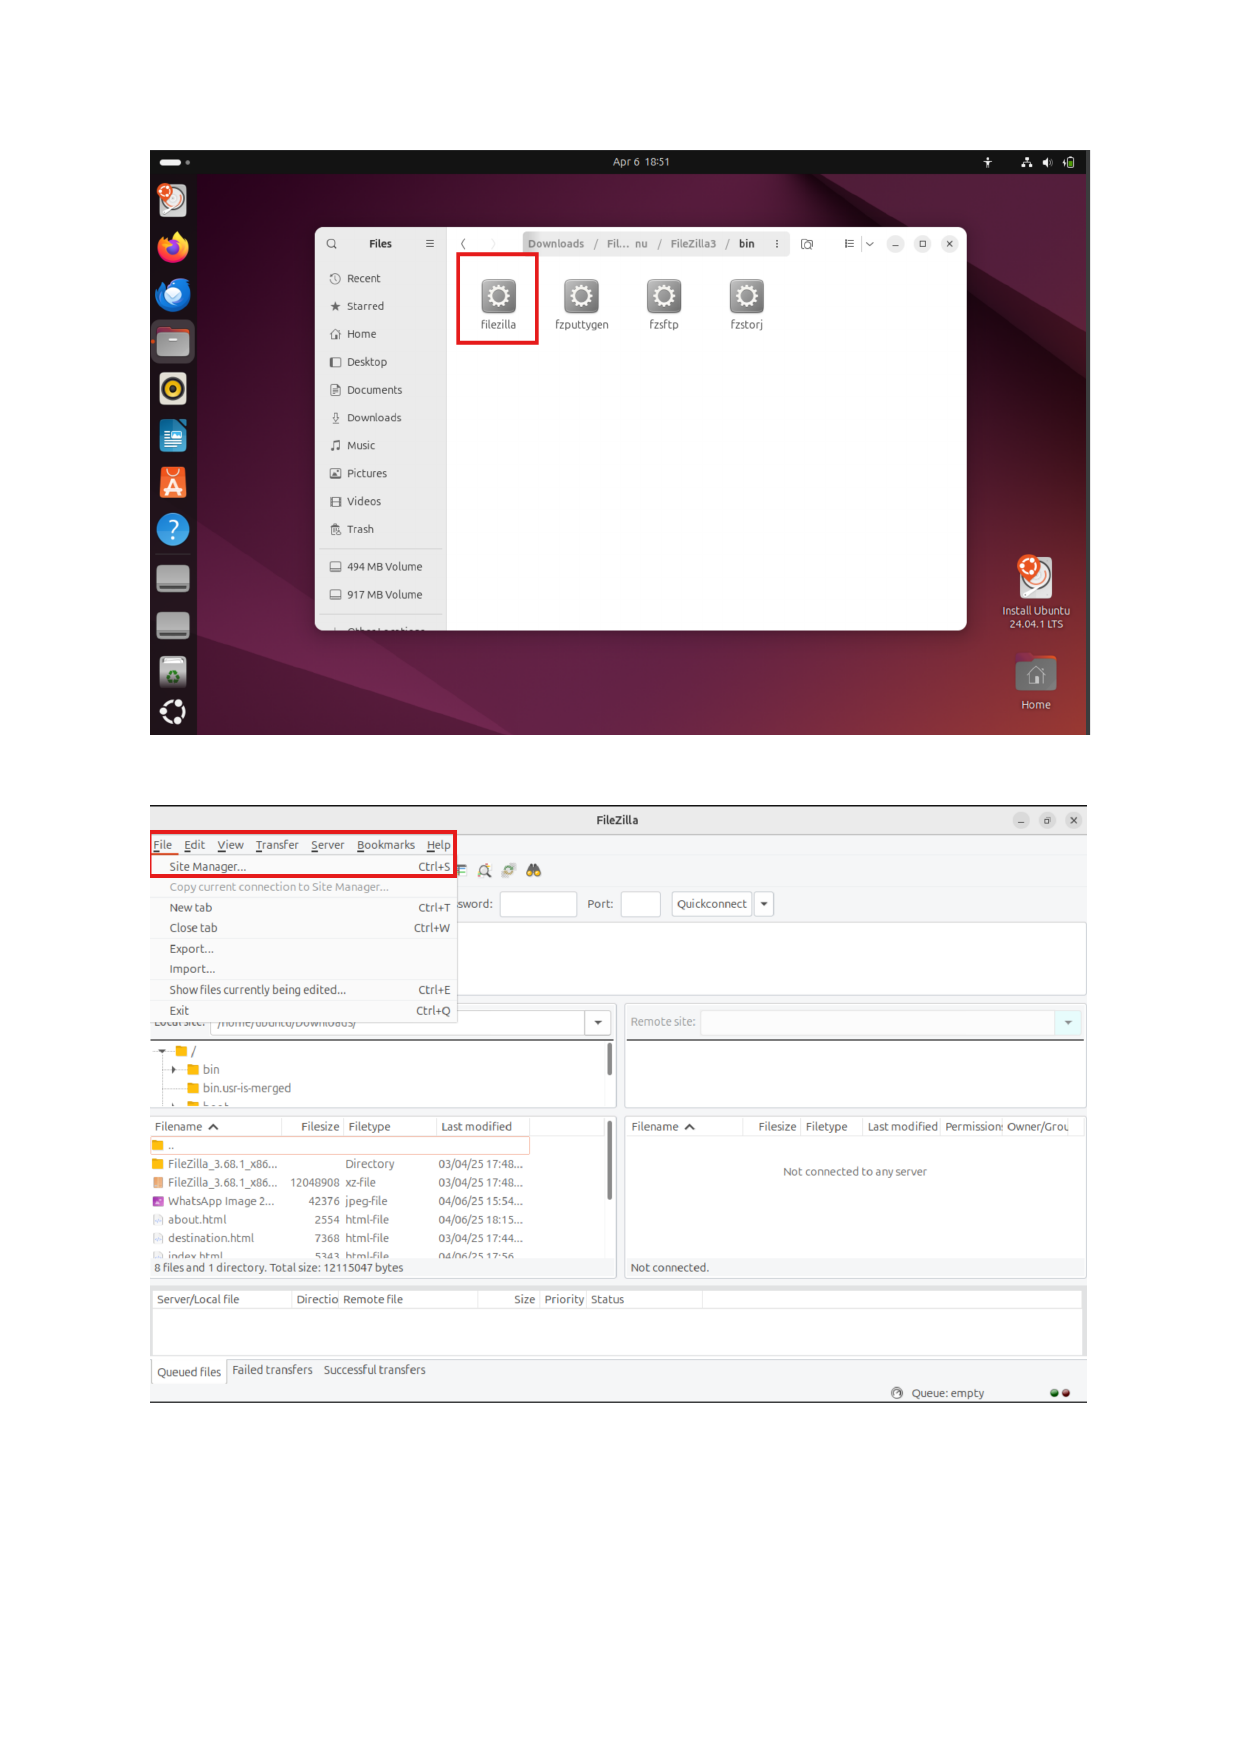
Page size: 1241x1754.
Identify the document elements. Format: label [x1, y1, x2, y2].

picture [150, 150, 1091, 735]
picture [150, 805, 1087, 1403]
